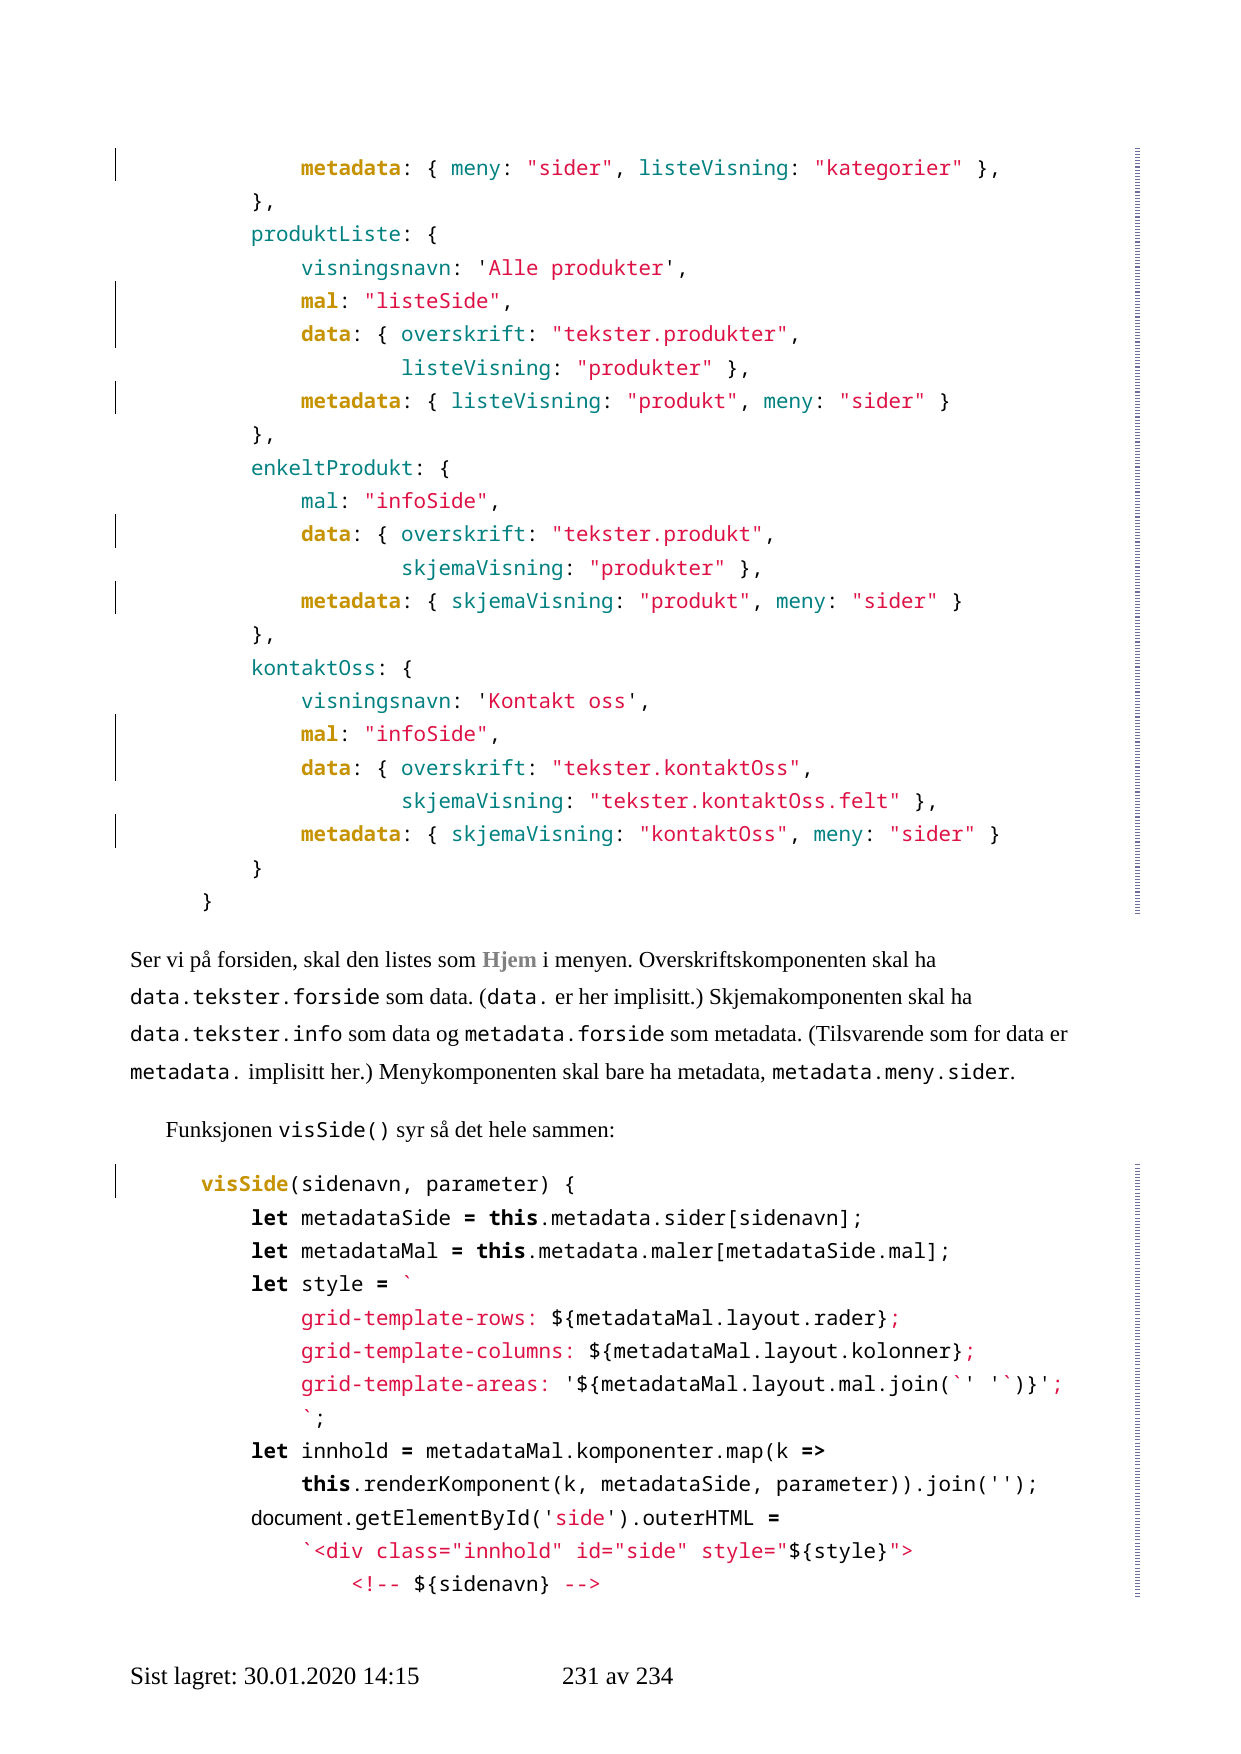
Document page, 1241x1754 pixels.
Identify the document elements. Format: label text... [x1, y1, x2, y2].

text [201, 148, 1140, 914]
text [201, 1164, 1140, 1598]
text Funksjonen visSide() syr så det hele sammen: [130, 1106, 1110, 1143]
text Ser vi på forsiden, skal den listes som Hjem i menyen. Overskriftskomponenten skal ha data.tekster.forside som data. (data. er her implisitt.) Skjemakomponenten skal ha data.tekster.info som data og metadata.forside som metadata. (Tilsvarende som for data er metadata. implisitt her.) Menykomponenten skal bare ha metadata, metadata.meny.sider. [130, 935, 1110, 1085]
